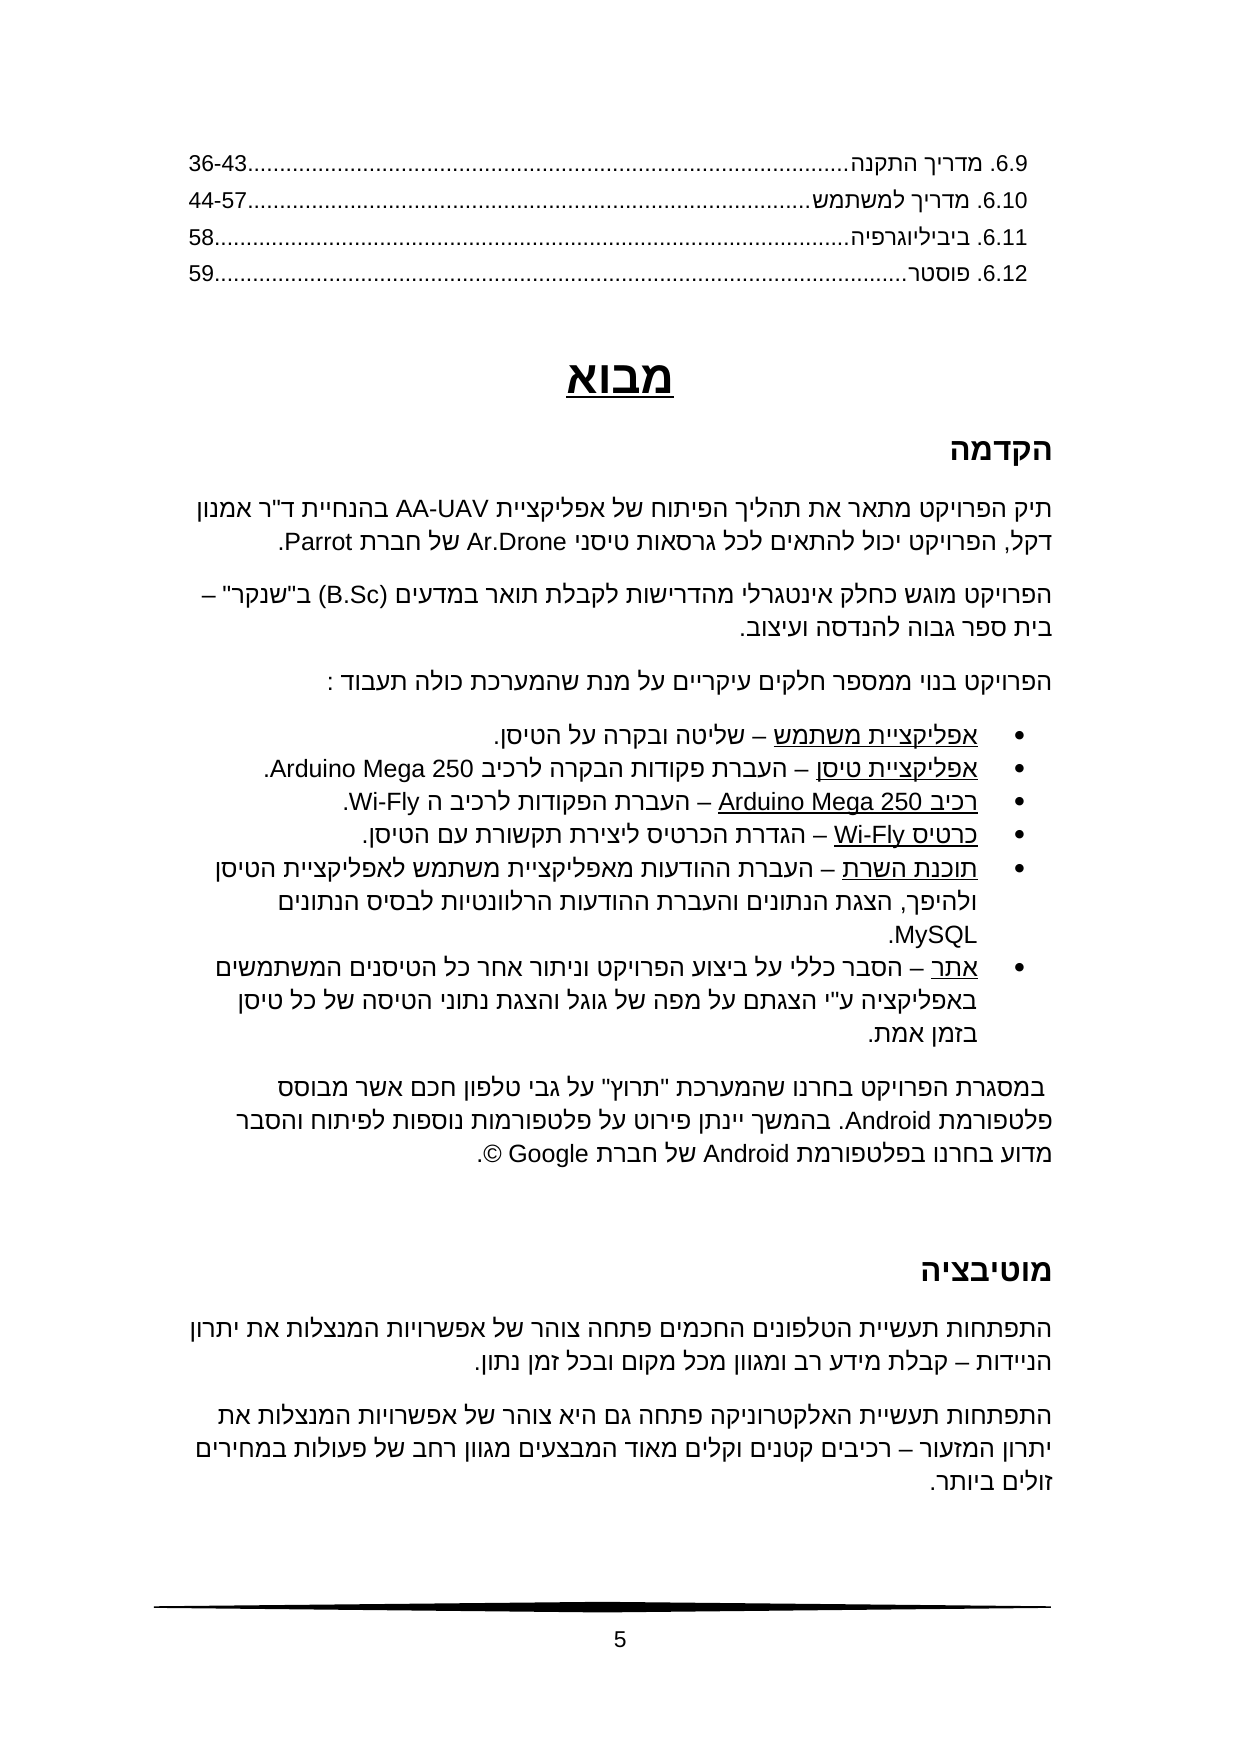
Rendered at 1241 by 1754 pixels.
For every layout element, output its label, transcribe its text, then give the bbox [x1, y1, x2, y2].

text מוטיבציה [187, 1252, 1053, 1288]
list רכיב Arduino Mega 250 – העברת הפקודות לרכיב ה Wi-Fly. [187, 787, 1015, 816]
text מבוא [187, 350, 1053, 403]
list כרטיס Wi-Fly – הגדרת הכרטיס ליצירת תקשורת עם הטיסן. [187, 821, 1015, 849]
text הפרויקט מוגש כחלק אינטגרלי מהדרישות לקבלת תואר במדעים (B.Sc) ב"שנקר" – בית ספר גבוה להנדסה ועיצוב. [187, 580, 1053, 642]
text במסגרת הפרויקט בחרנו שהמערכת "תרוץ" על גבי טלפון חכם אשר מבוסס פלטפורמת Android. בהמשך יינתן פירוט על פלטפורמות נוספות לפיתוח והסבר מדוע בחרנו בפלטפורמת Android של חברת Google ©. [187, 1073, 1053, 1168]
text התפתחות תעשיית האלקטרוניקה פתחה גם היא צוהר של אפשרויות המנצלות את יתרון המזעור – רכיבים קטנים וקלים מאוד המבצעים מגוון רחב של פעולות במחירים זולים ביותר. [187, 1401, 1053, 1496]
list תוכנת השרת – העברת ההודעות מאפליקציית משתמש לאפליקציית הטיסן ולהיפך, הצגת הנתונים והעברת ההודעות הרלוונטיות לבסיס הנתונים MySQL. [187, 854, 1015, 948]
list אתר – הסבר כללי על ביצוע הפרויקט וניתור אחר כל הטיסנים המשתמשים באפליקציה ע"י הצגתם על מפה של גוגל והצגת נתוני הטיסה של כל טיסן בזמן אמת. [187, 953, 1015, 1048]
text תיק הפרויקט מתאר את תהליך הפיתוח של אפליקציית AA-UAV בהנחיית ד"ר אמנון דקל, הפרויקט יכול להתאים לכל גרסאות טיסני Ar.Drone של חברת Parrot. [187, 493, 1053, 555]
list אפליקציית משתמש – שליטה ובקרה על הטיסן. [187, 721, 1015, 750]
text הקדמה [187, 431, 1053, 467]
list אפליקציית טיסן – העברת פקודות הבקרה לרכיב Arduino Mega 250. [187, 754, 1015, 783]
text התפתחות תעשיית הטלפונים החכמים פתחה צוהר של אפשרויות המנצלות את יתרון הניידות – קבלת מידע רב ומגוון מכל מקום ובכל זמן נתון. [187, 1314, 1053, 1376]
text הפרויקט בנוי ממספר חלקים עיקריים על מנת שהמערכת כולה תעבוד : [187, 667, 1053, 696]
